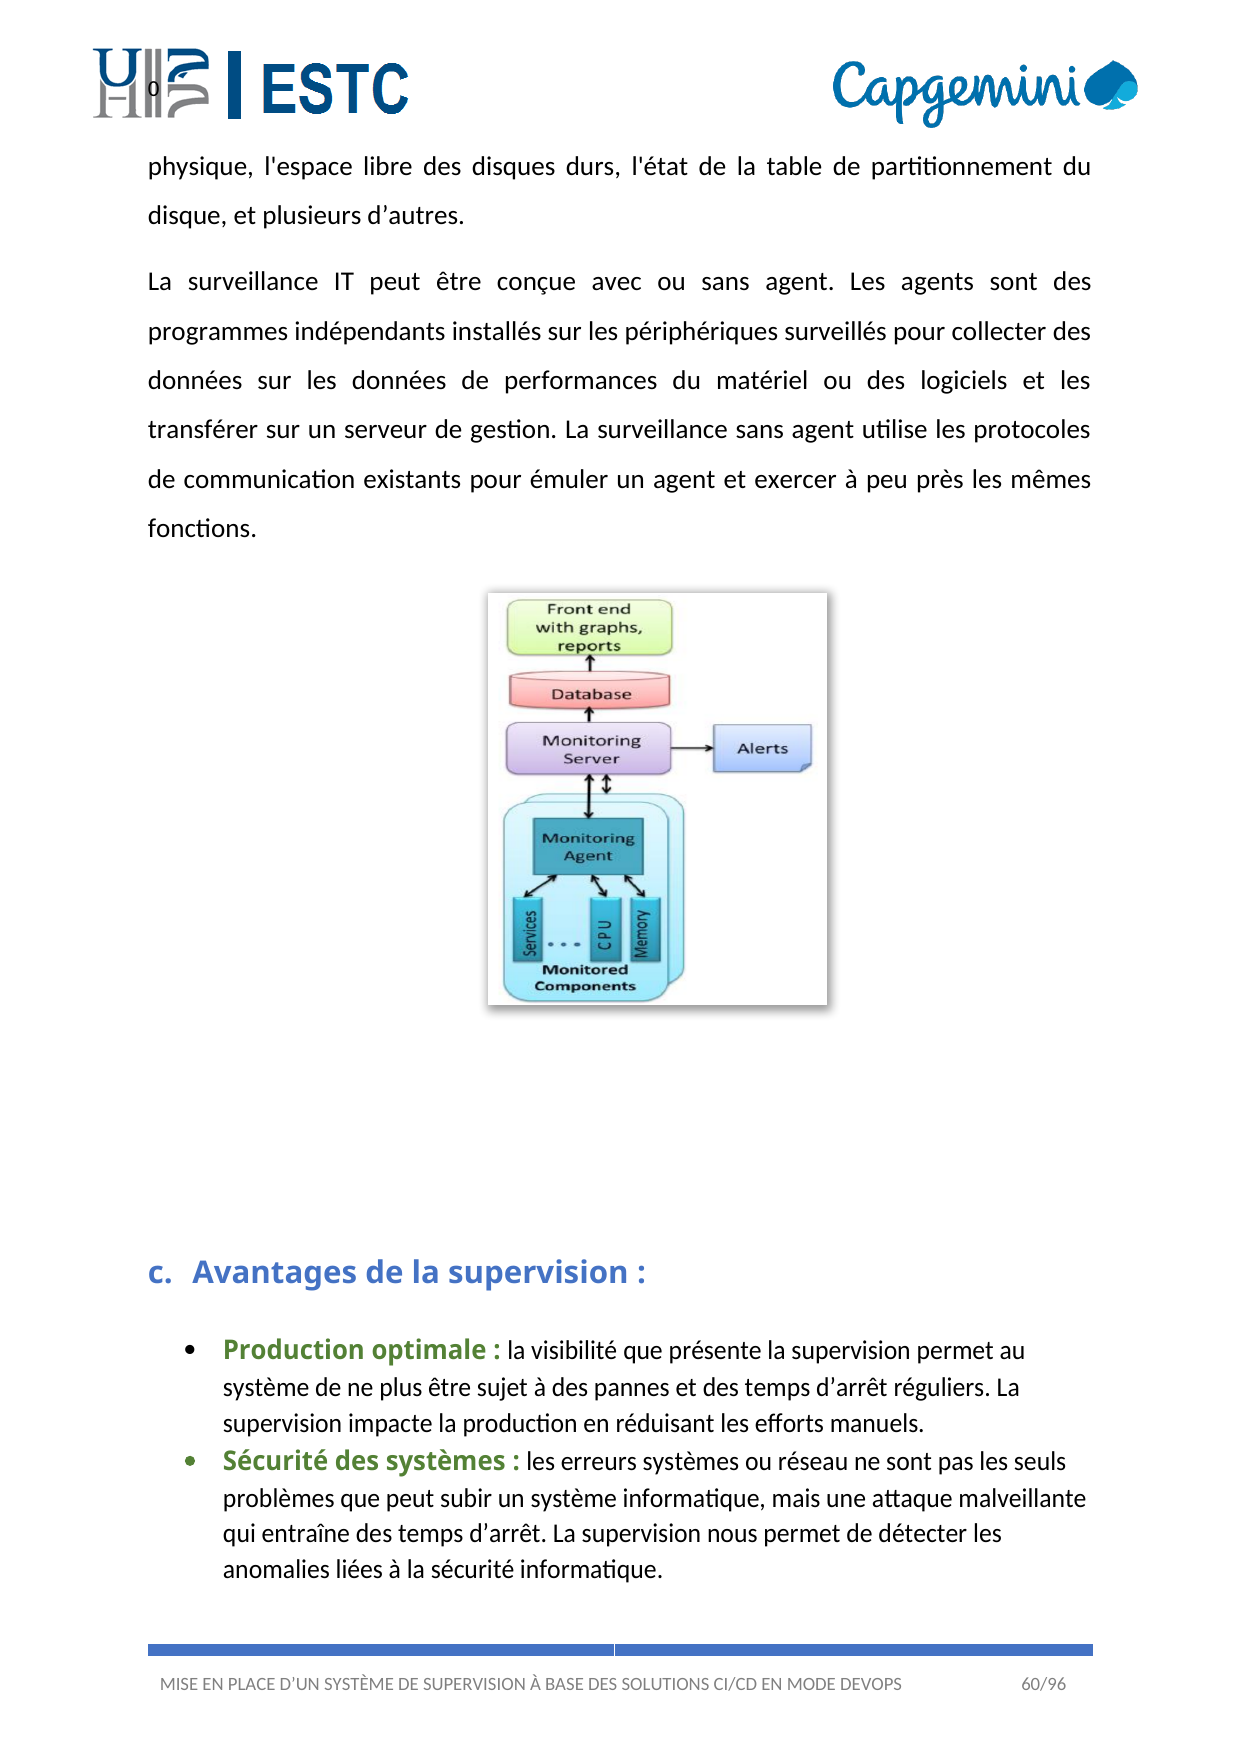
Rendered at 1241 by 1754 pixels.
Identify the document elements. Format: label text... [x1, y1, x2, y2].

picture [87, 40, 418, 136]
list Sécurité des systèmes : les erreurs systèmes ou réseau ne sont pas les seuls problèmes que peut subir un système informatique, mais une attaque malveillante qui entraîne des temps d’arrêt. La supervision nous permet de détecter les anomalies liées à la sécurité informatique. [185, 1441, 1093, 1585]
picture [833, 60, 1139, 128]
text La surveillance IT peut être conçue avec ou sans agent. Les agents sont des programmes indépendants installés sur les périphériques surveillés pour collecter des données sur les données de performances du matériel ou des logiciels et les transférer sur un serveur de gestion. La surveillance sans agent utilise les protocoles de communication existants pour émuler un agent et exercer à peu près les mêmes fonctions. [148, 264, 1093, 545]
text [148, 149, 1093, 231]
subtitle Avantages de la supervision : [148, 1250, 1093, 1293]
list Production optimale : la visibilité que présente la supervision permet au système de ne plus être sujet à des pannes et des temps d’arrêt réguliers. La supervision impacte la production en réduisant les efforts manuels. [185, 1331, 1093, 1439]
picture [488, 593, 827, 1005]
